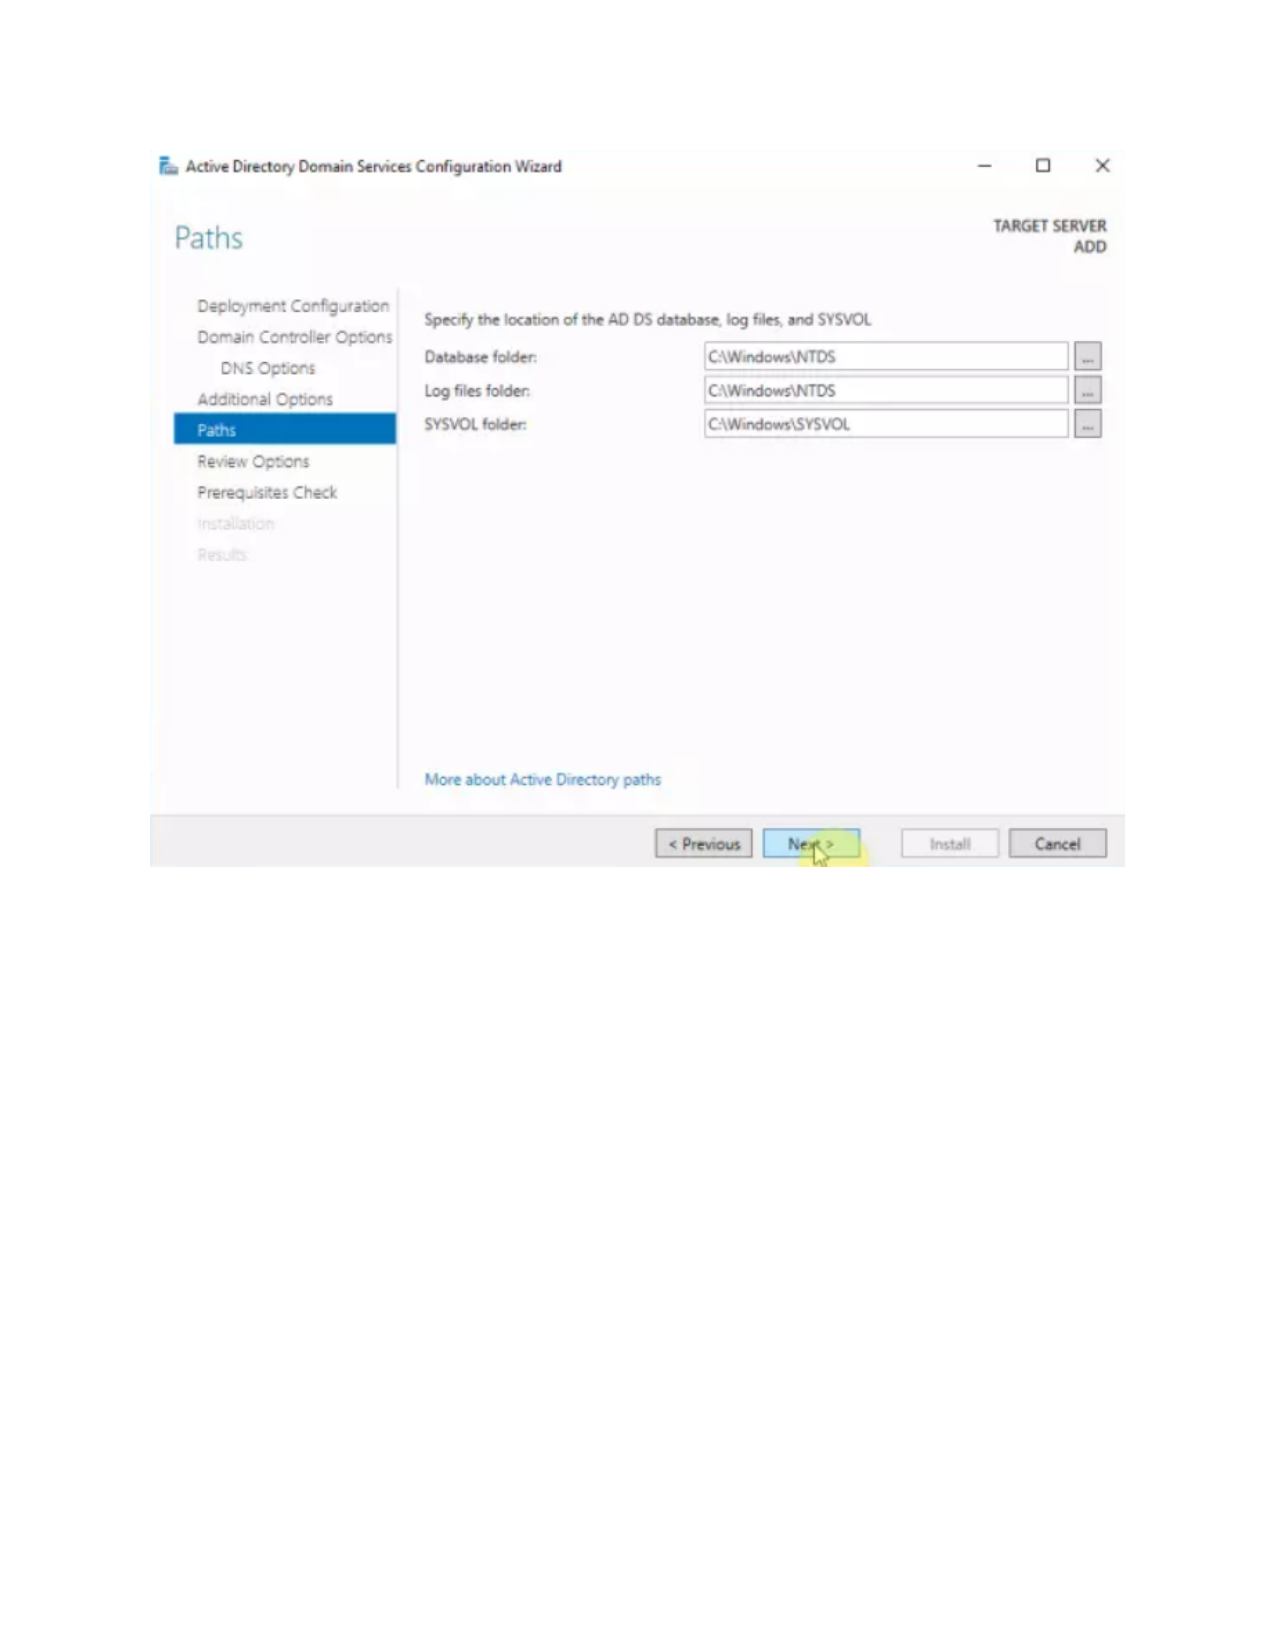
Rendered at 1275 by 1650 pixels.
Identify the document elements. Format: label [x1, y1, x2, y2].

picture [150, 150, 1125, 867]
